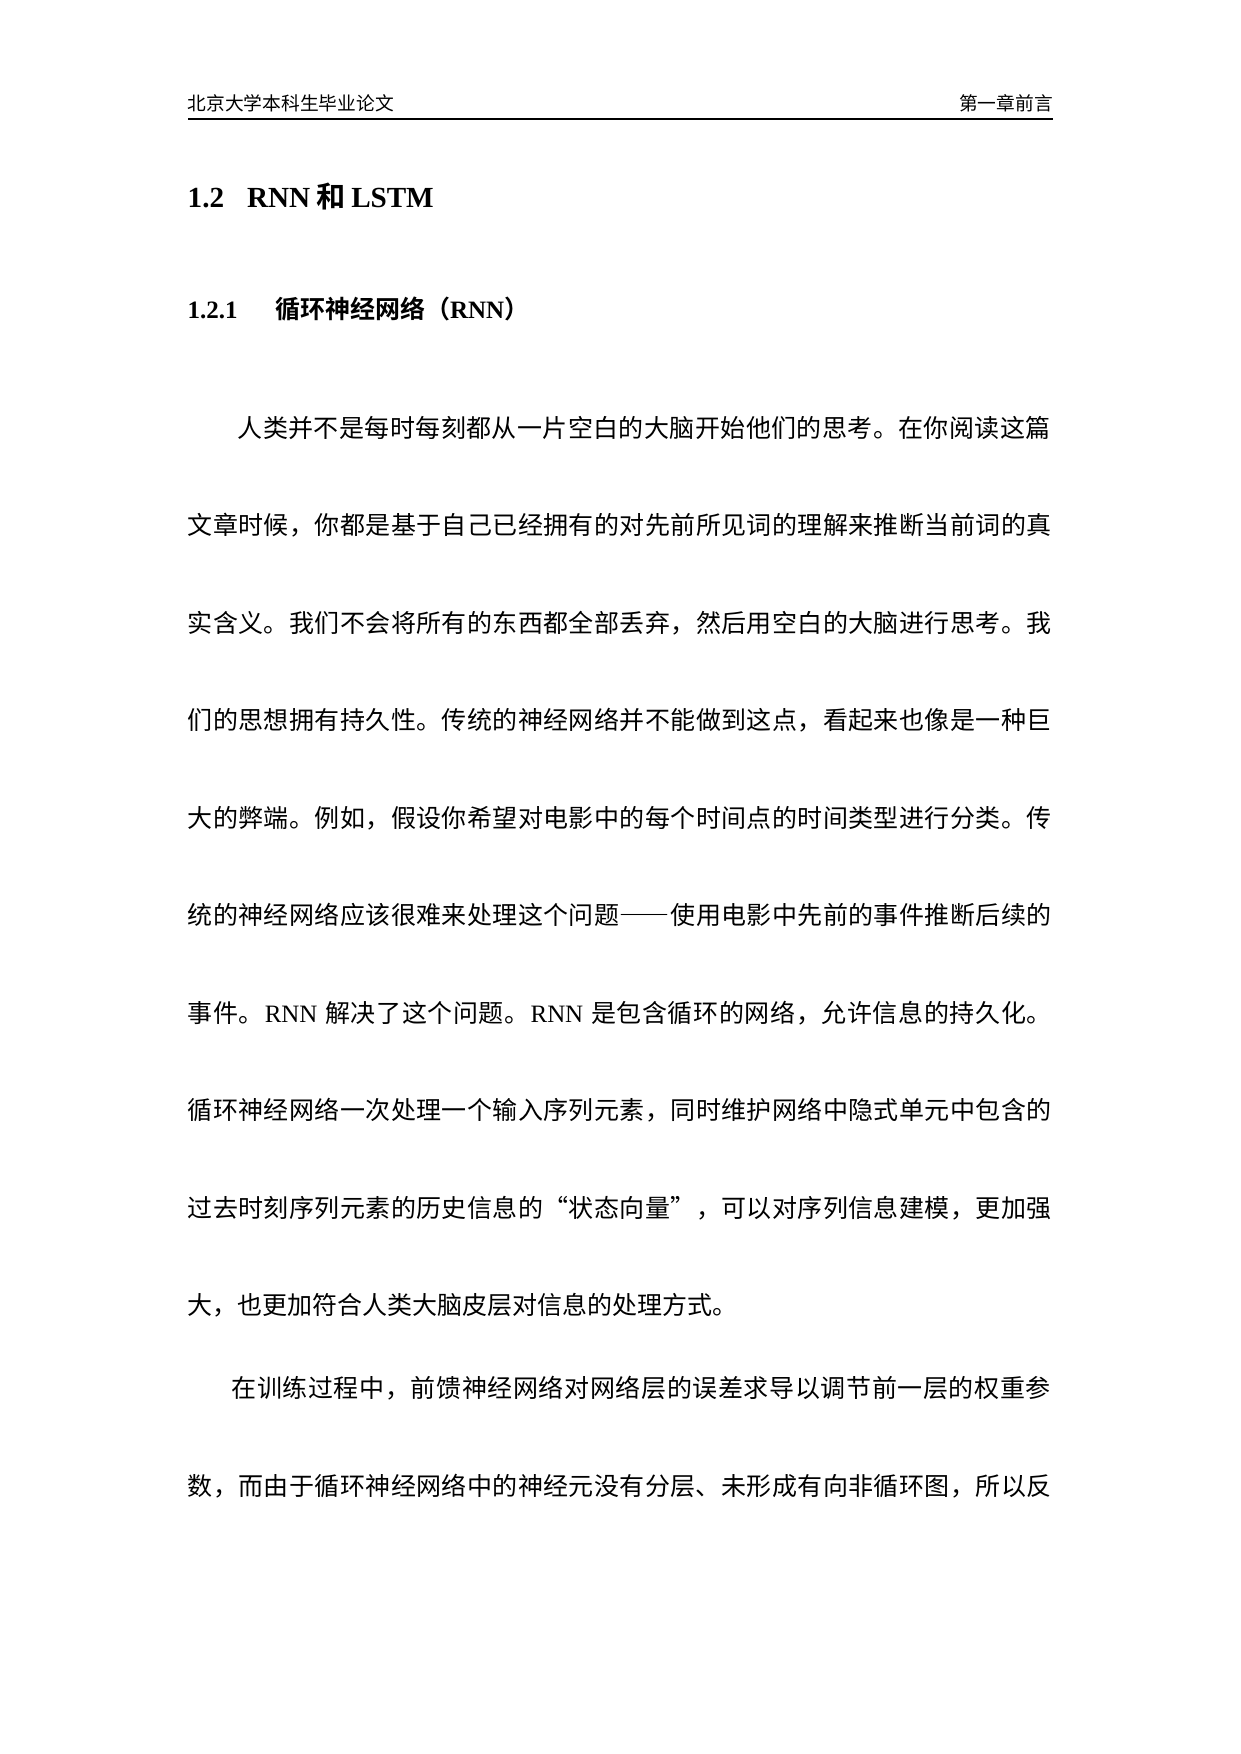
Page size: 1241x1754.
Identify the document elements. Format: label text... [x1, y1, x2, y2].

subtitle RNN和LSTM [187, 162, 1053, 227]
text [187, 1354, 1053, 1517]
text 人类并不是每时每刻都从一片空白的大脑开始他们的思考。在你阅读这篇文章时候，你都是基于自己已经拥有的对先前所见词的理解来推断当前词的真实含义。我们不会将所有的东西都全部丢弃，然后用空白的大脑进行思考。我们的思想拥有持久性。传统的神经网络并不能做到这点，看起来也像是一种巨大的弊端。例如，假设你希望对电影中的每个时间点的时间类型进行分类。传统的神经网络应该很难来处理这个问题——使用电影中先前的事件推断后续的事件。RNN 解决了这个问题。RNN 是包含循环的网络，允许信息的持久化。循环神经网络一次处理一个输入序列元素，同时维护网络中隐式单元中包含的过去时刻序列元素的历史信息的“状态向量”，可以对序列信息建模，更加强大，也更加符合人类大脑皮层对信息的处理方式。 [187, 394, 1053, 1336]
list 循环神经网络（RNN） [187, 275, 1053, 340]
